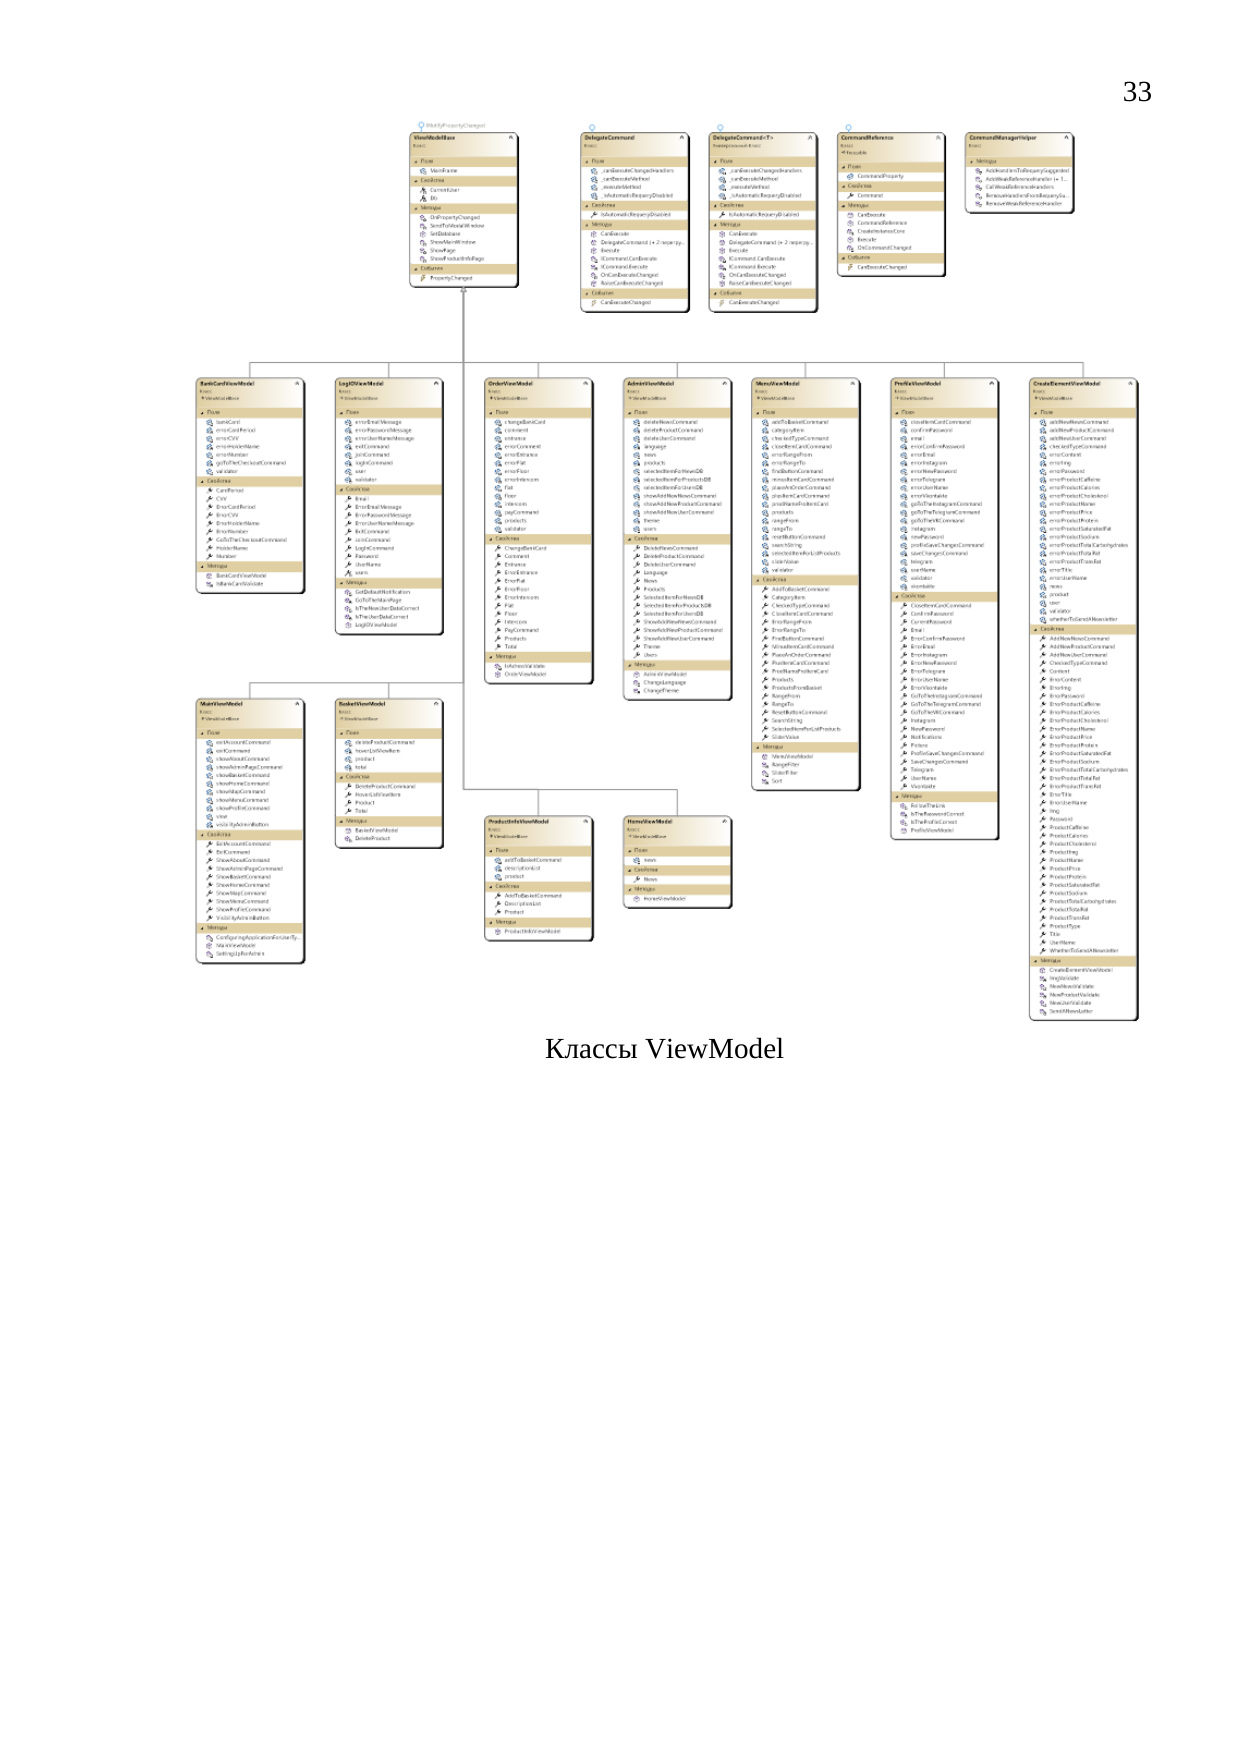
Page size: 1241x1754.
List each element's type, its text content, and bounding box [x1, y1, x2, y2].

picture [177, 118, 1152, 1032]
text Классы ViewModel [177, 1032, 1152, 1065]
